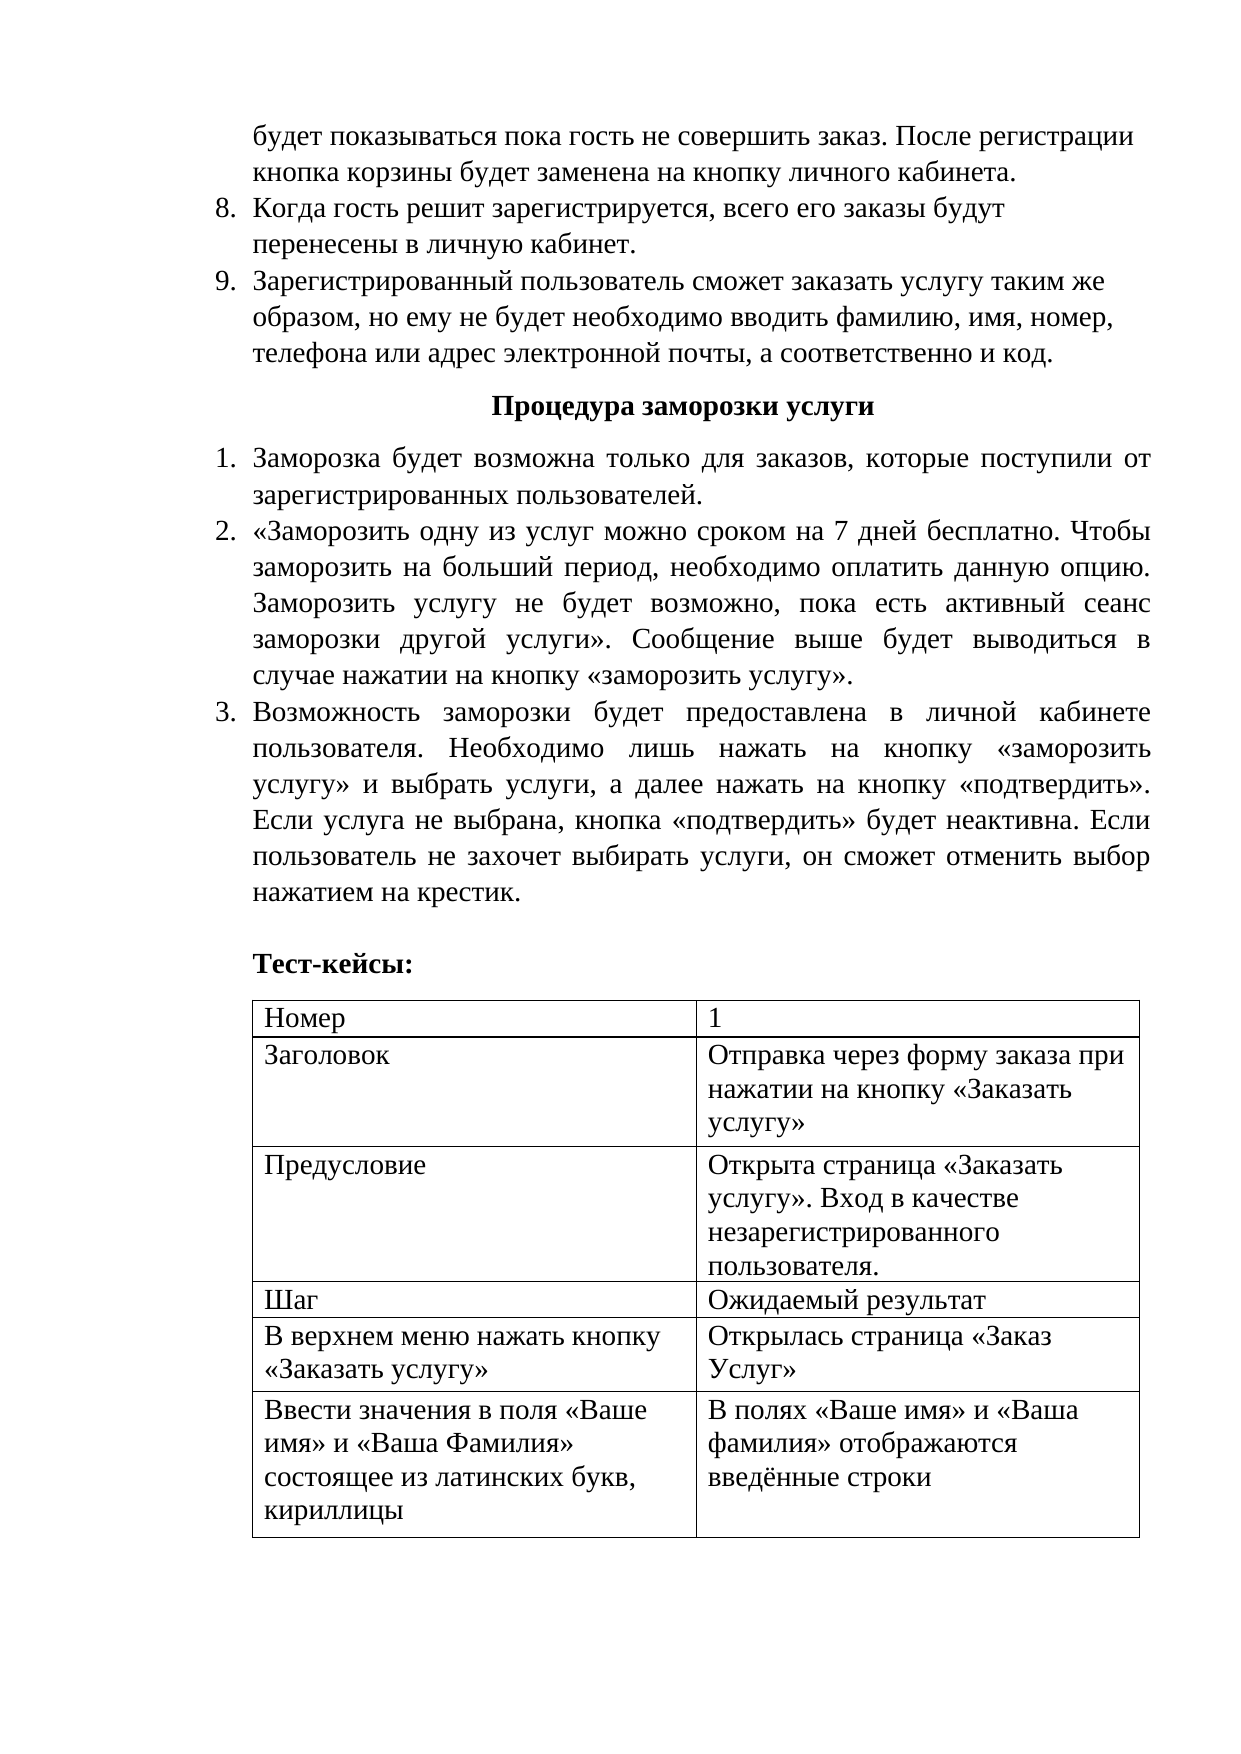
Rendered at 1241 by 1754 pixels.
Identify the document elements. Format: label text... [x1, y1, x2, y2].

table_header Номер [253, 1001, 696, 1036]
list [215, 118, 1152, 188]
list Тест-кейсы: [252, 947, 1152, 980]
table_cell В полях «Ваше имя» и «Ваша фамилия» отображаются введённые строки [697, 1392, 1139, 1537]
table_cell Шаг [253, 1282, 696, 1317]
table_cell Ввести значения в поля «Ваше имя» и «Ваша Фамилия» состоящее из латинских букв, кириллицы [253, 1392, 696, 1537]
table_cell Ожидаемый результат [697, 1282, 1139, 1317]
table_cell Отправка через форму заказа при нажатии на кнопку «Заказать услугу» [697, 1038, 1139, 1146]
table_cell Открылась страница «Заказ Услуг» [697, 1318, 1139, 1391]
list «Заморозить одну из услуг можно сроком на 7 дней бесплатно. Чтобы заморозить на больший период, необходимо оплатить данную опцию. Заморозить услугу не будет возможно, пока есть активный сеанс заморозки другой услуги». Сообщение выше будет выводиться в случае нажатии на кнопку «заморозить услугу». [215, 513, 1152, 691]
table_header 1 [697, 1001, 1139, 1036]
list Заморозка будет возможна только для заказов, которые поступили от зарегистрированных пользователей. [215, 441, 1152, 510]
table_cell В верхнем меню нажать кнопку «Заказать услугу» [253, 1318, 696, 1391]
list Возможность заморозки будет предоставлена в личной кабинете пользователя. Необходимо лишь нажать на кнопку «заморозить услугу» и выбрать услуги, а далее нажать на кнопку «подтвердить». Если услуга не выбрана, кнопка «подтвердить» будет неактивна. Если пользователь не захочет выбирать услуги, он сможет отменить выбор нажатием на крестик. [215, 694, 1152, 908]
list Когда гость решит зарегистрируется, всего его заказы будут перенесены в личную кабинет. [215, 190, 1152, 260]
table_cell Заголовок [253, 1038, 696, 1146]
table_cell Предусловие [253, 1147, 696, 1281]
text Процедура заморозки услуги [215, 388, 1152, 421]
table_cell Открыта страница «Заказать услугу». Вход в качестве незарегистрированного пользователя. [697, 1147, 1139, 1281]
list Зарегистрированный пользователь сможет заказать услугу таким же образом, но ему не будет необходимо вводить фамилию, имя, номер, телефона или адрес электронной почты, а соответственно и код. [215, 263, 1152, 368]
